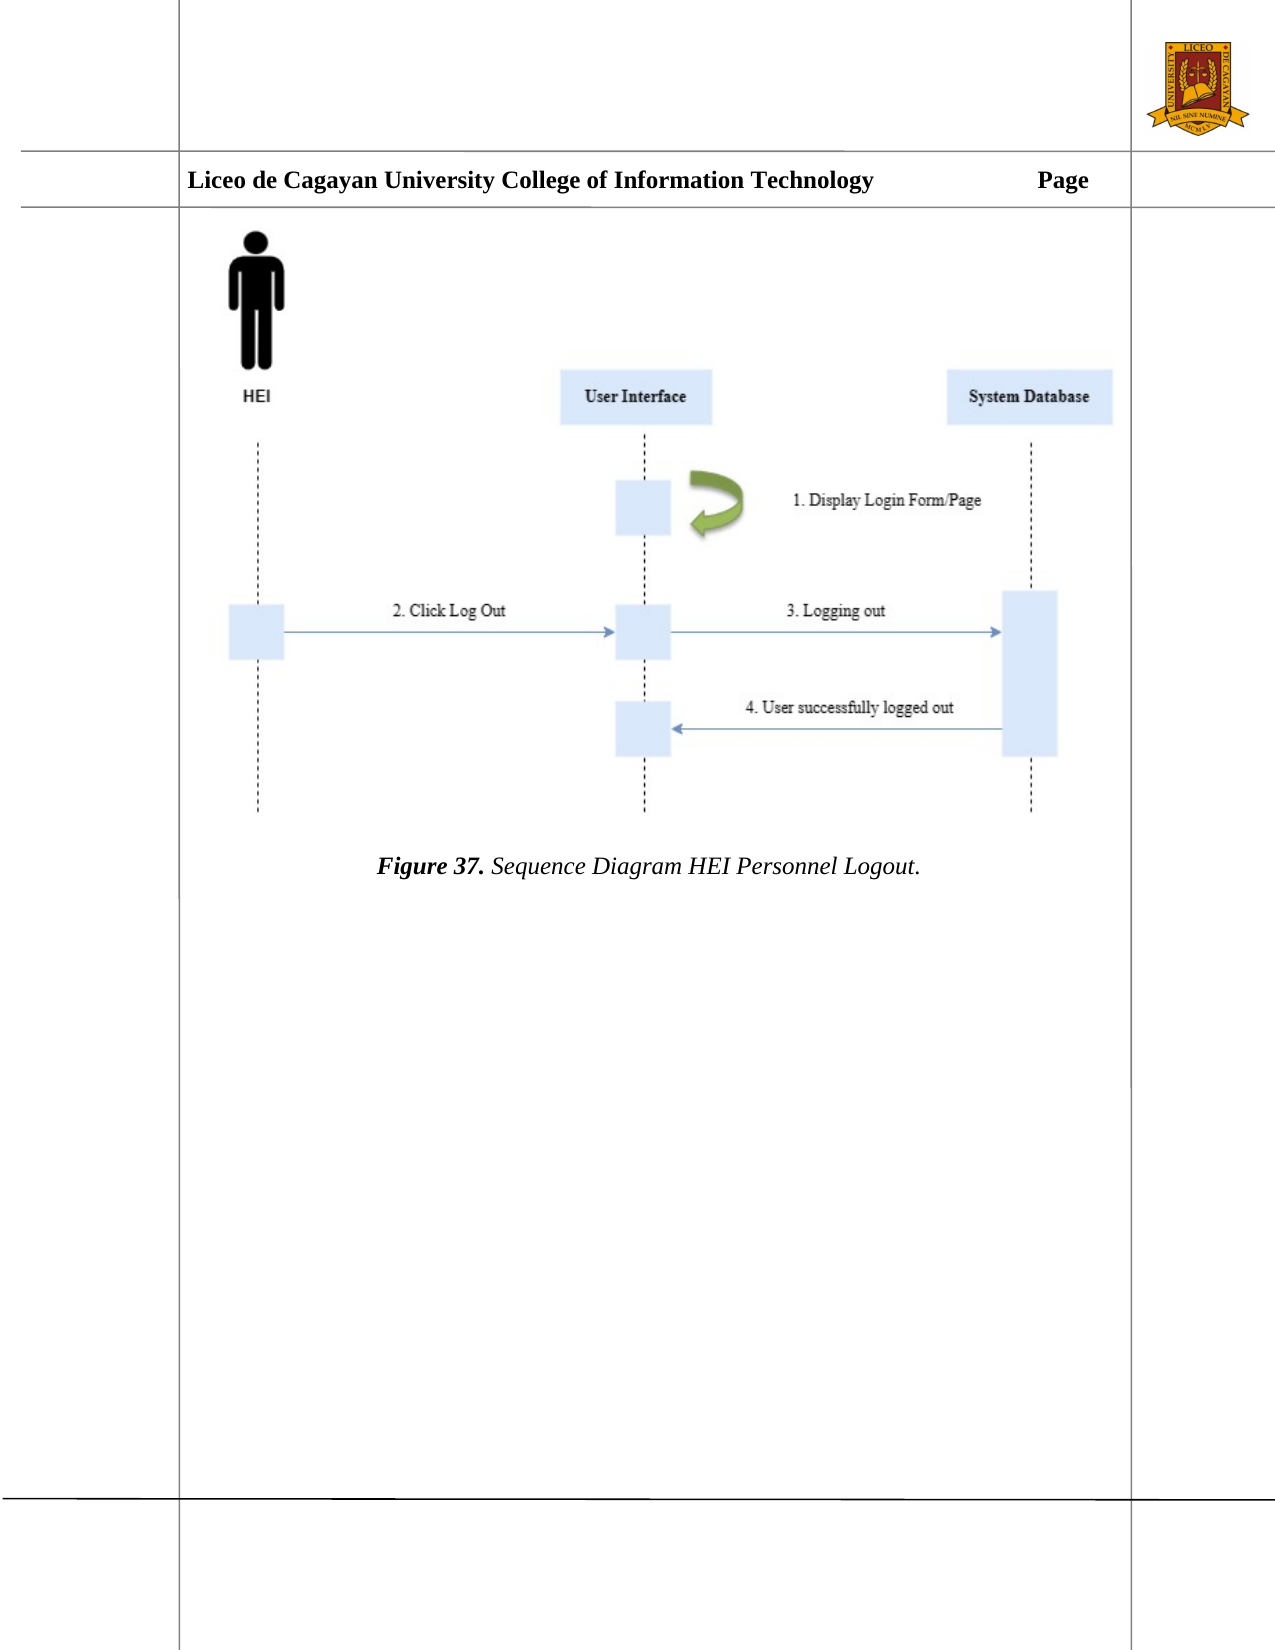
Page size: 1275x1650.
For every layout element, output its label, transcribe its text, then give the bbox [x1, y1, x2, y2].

picture [187, 217, 1125, 828]
text Figure 37. Sequence Diagram HEI Personnel Logout. [187, 851, 1112, 880]
picture [1146, 42, 1250, 136]
